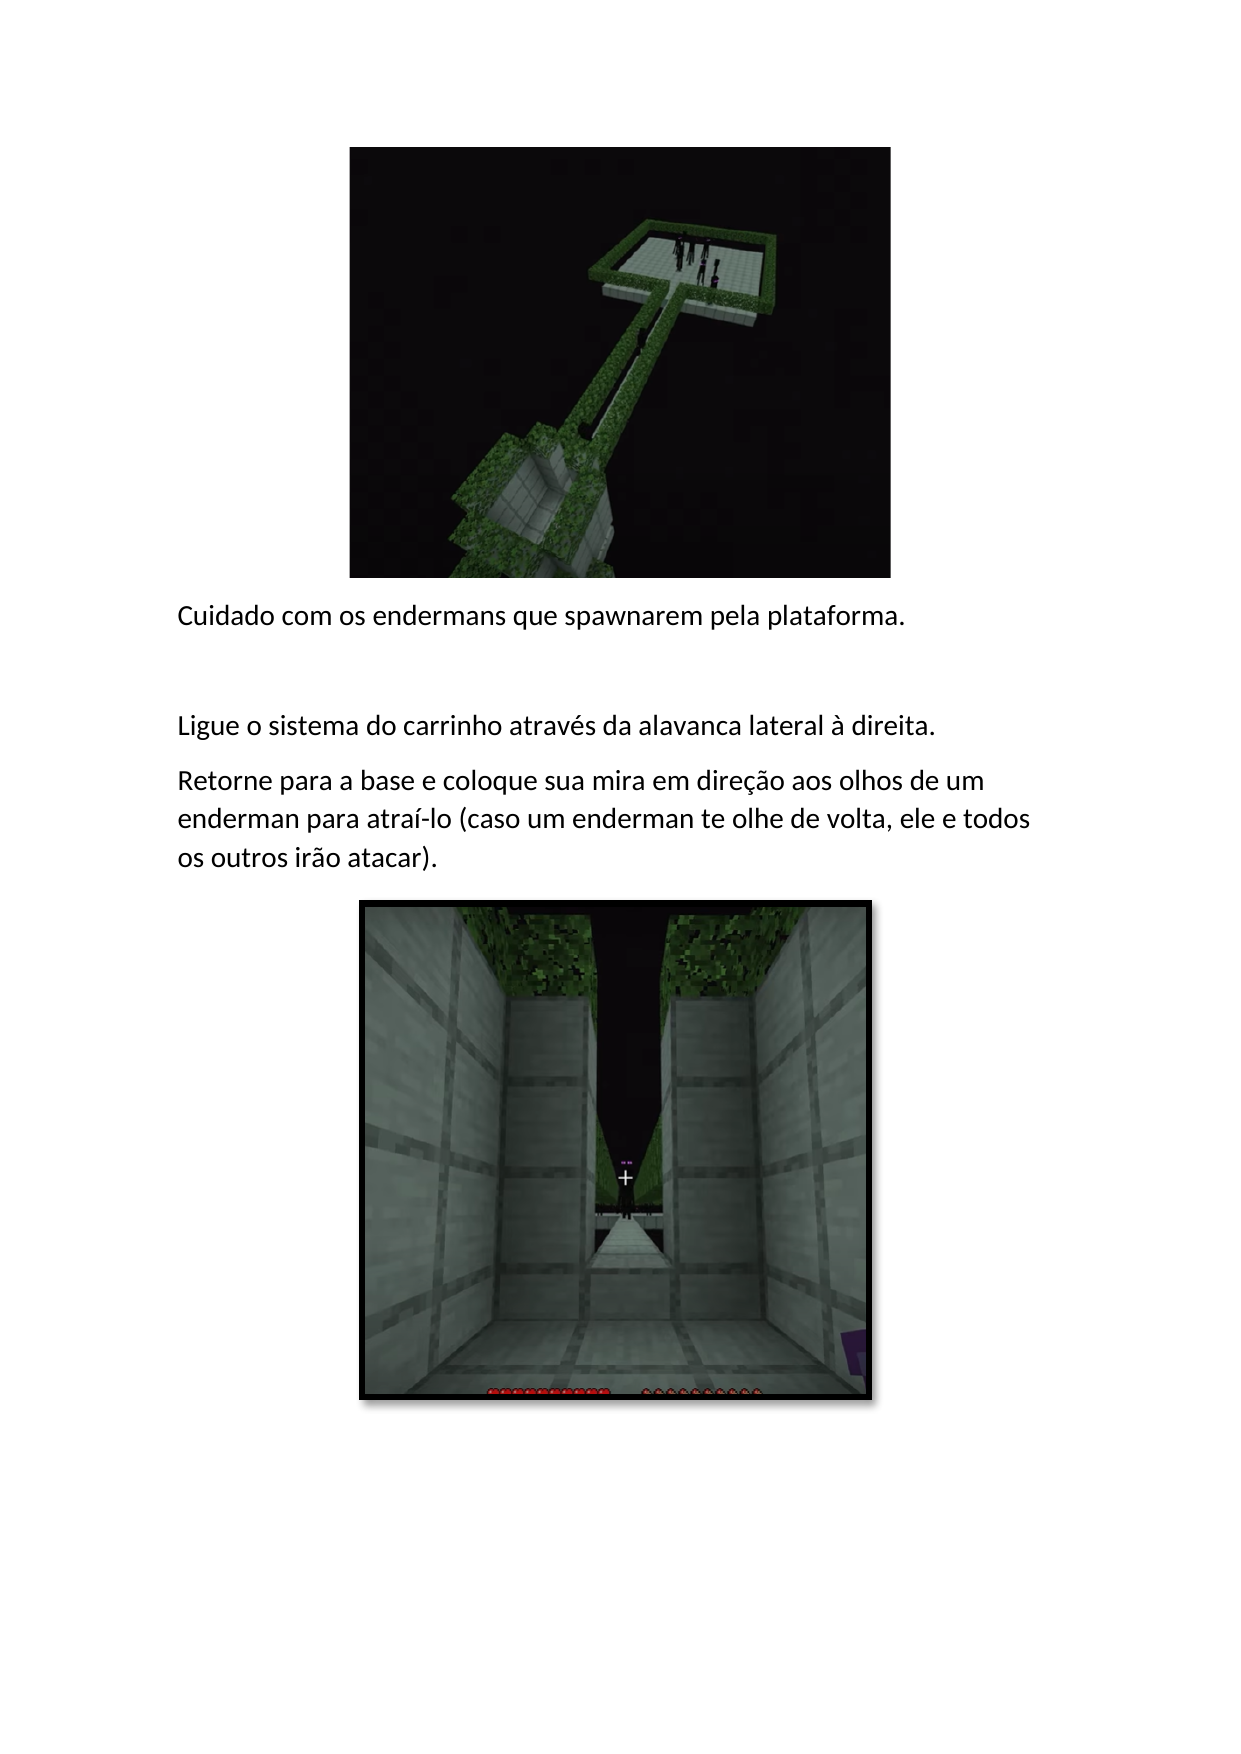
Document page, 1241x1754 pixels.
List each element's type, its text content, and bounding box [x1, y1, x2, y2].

text Cuidado com os endermans que spawnarem pela plataforma. [177, 597, 1063, 632]
text Retorne para a base e coloque sua mira em direção aos olhos de um enderman para atraí-lo (caso um enderman te olhe de volta, ele e todos os outros irão atacar). [177, 762, 1063, 875]
picture [349, 147, 891, 578]
picture [365, 907, 866, 1394]
text Ligue o sistema do carrinho através da alavanca lateral à direita. [177, 707, 1063, 743]
